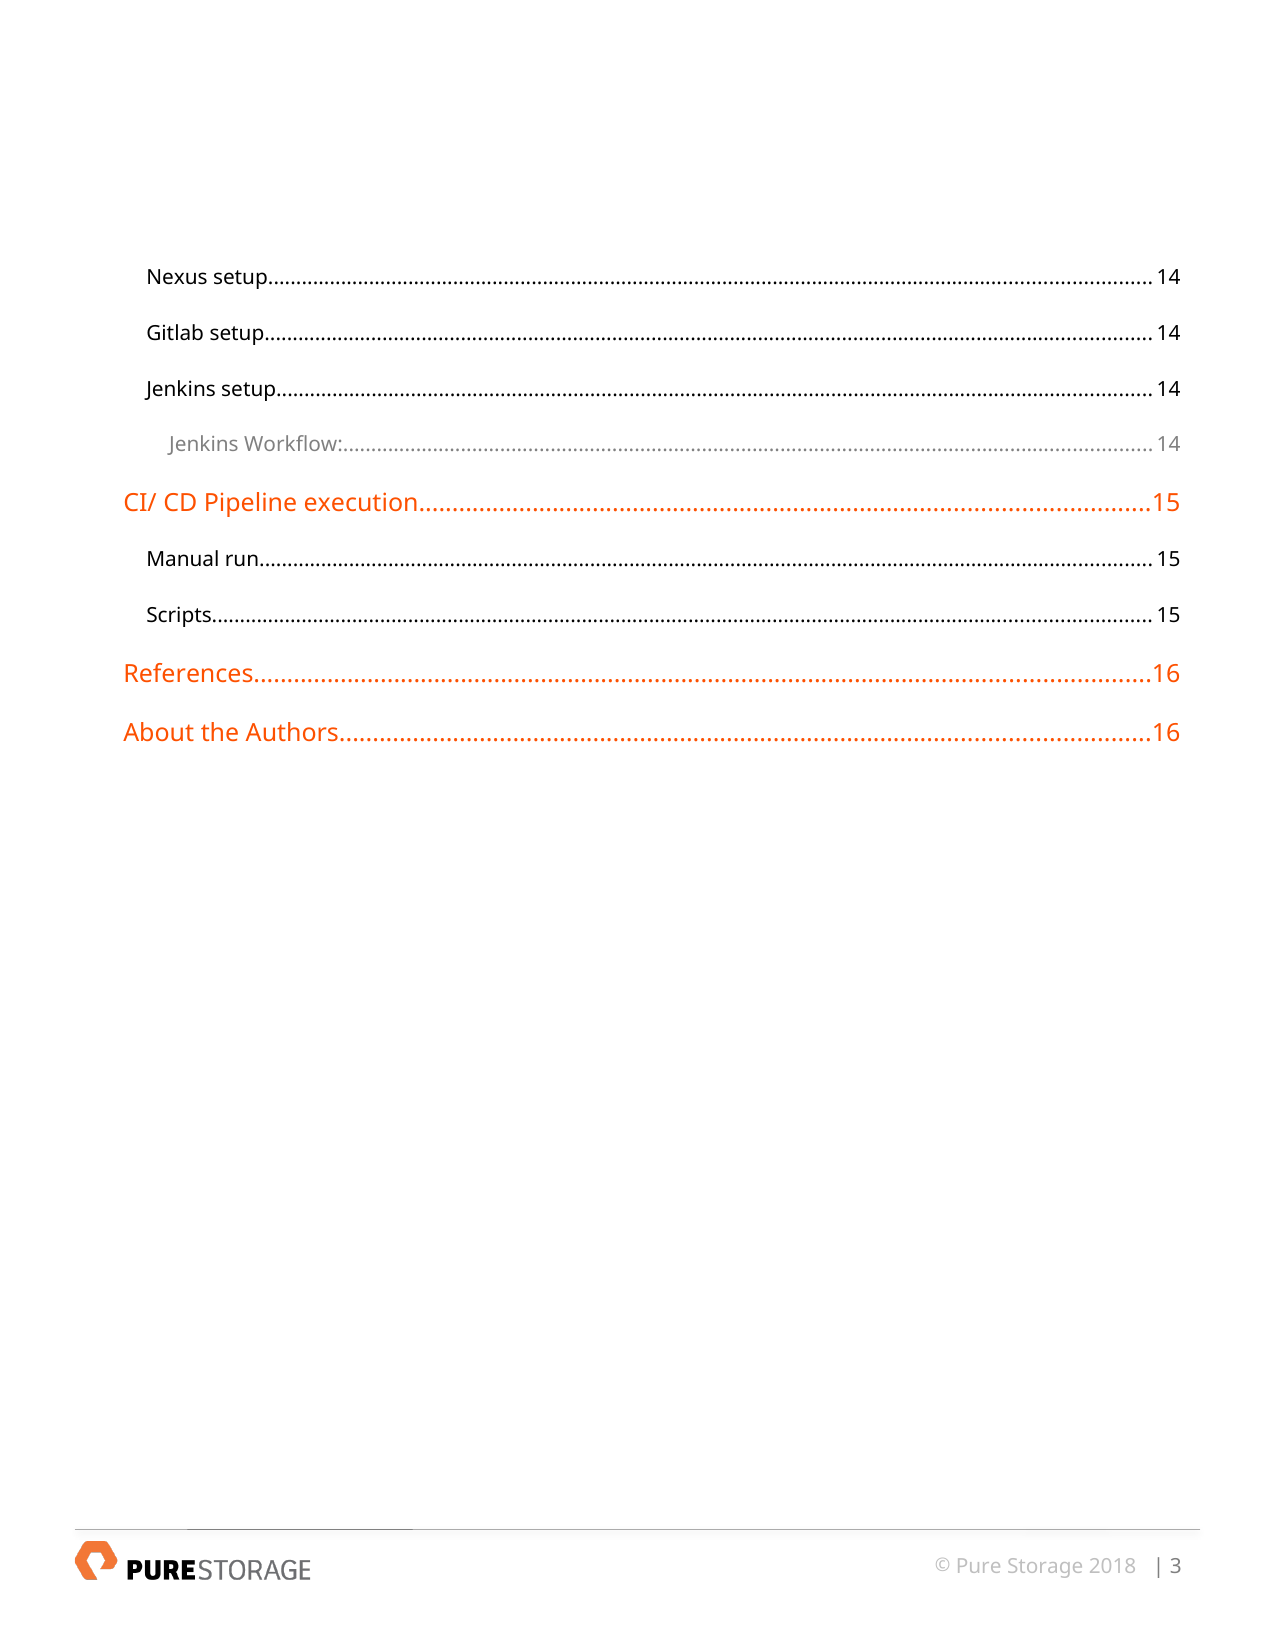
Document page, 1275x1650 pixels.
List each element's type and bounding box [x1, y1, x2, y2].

picture [74, 1541, 311, 1580]
